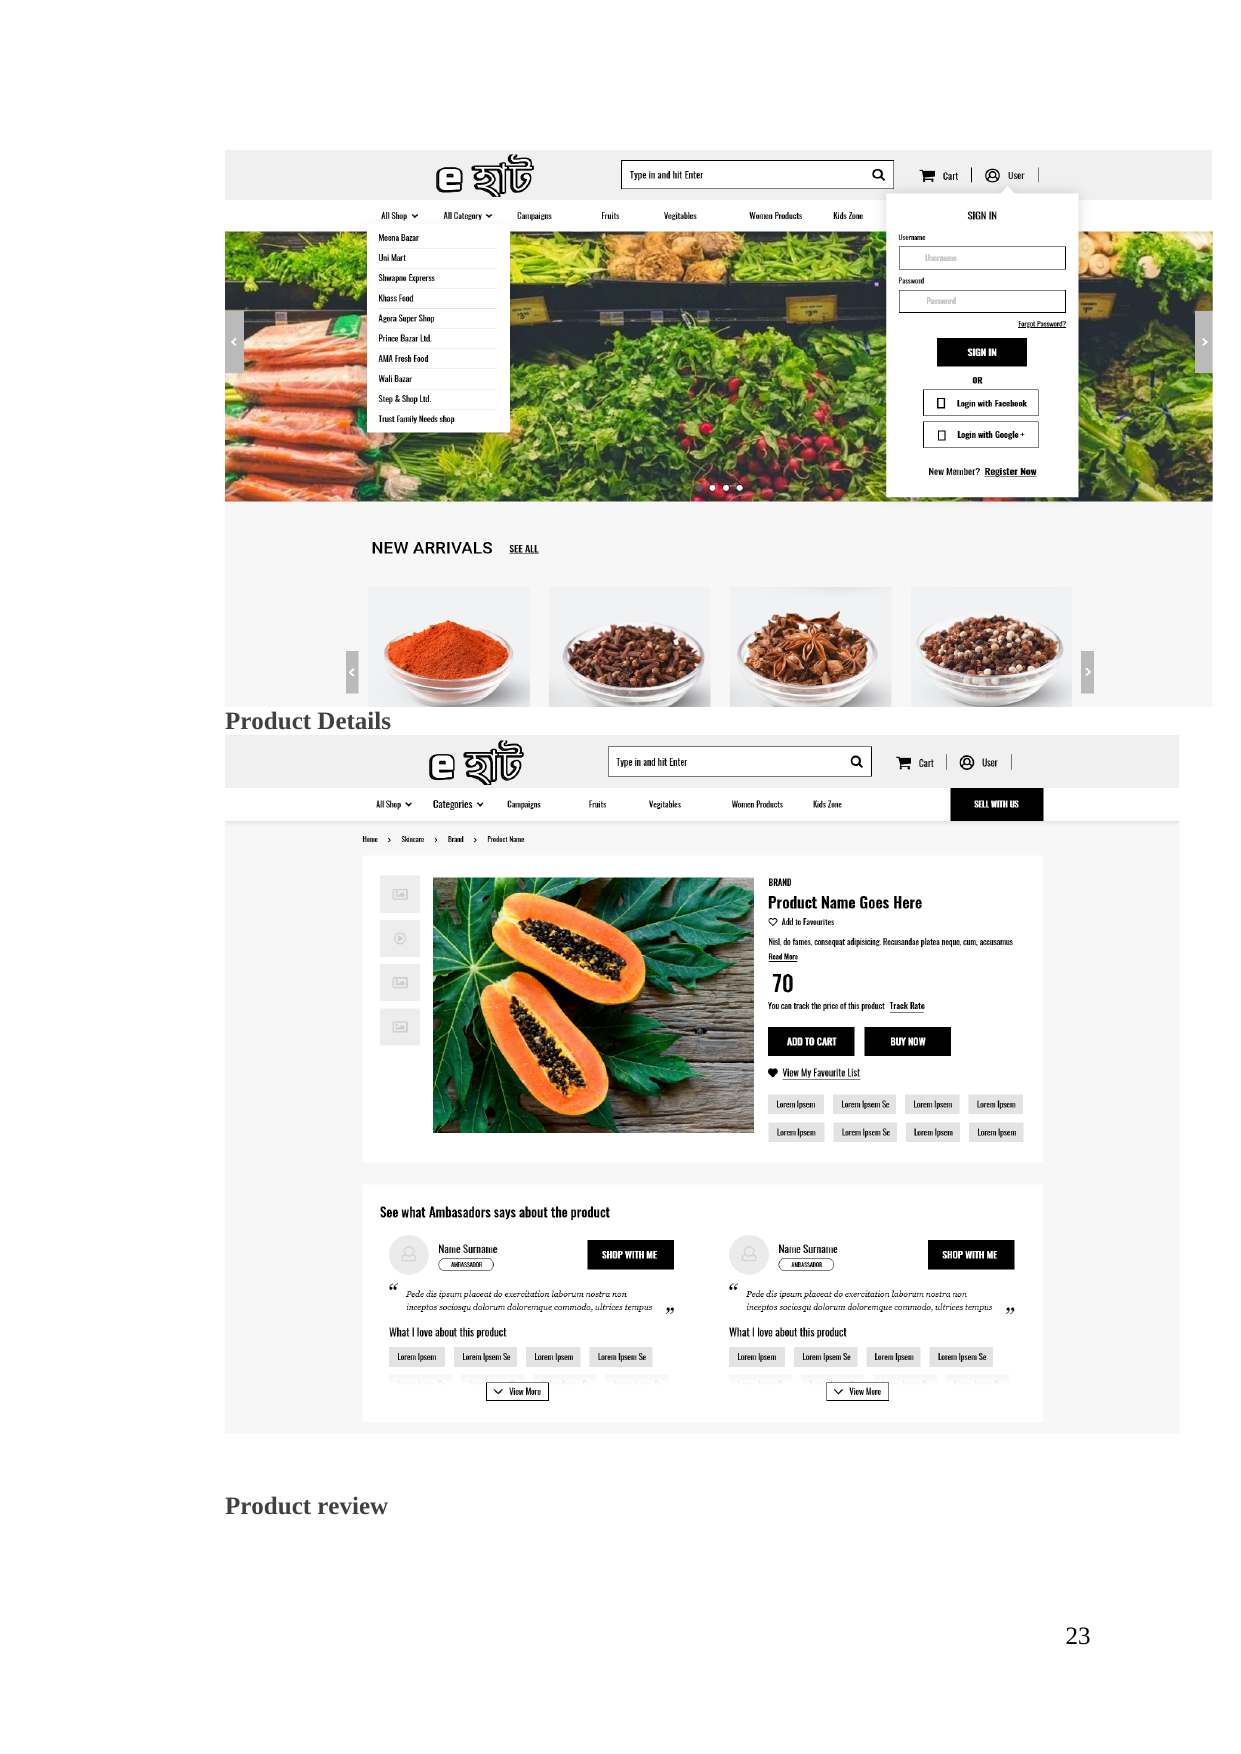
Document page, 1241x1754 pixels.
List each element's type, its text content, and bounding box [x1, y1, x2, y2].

text Product Details [225, 707, 1090, 735]
text Product review [225, 1491, 1090, 1520]
picture [225, 150, 1213, 707]
picture [225, 735, 1180, 1434]
